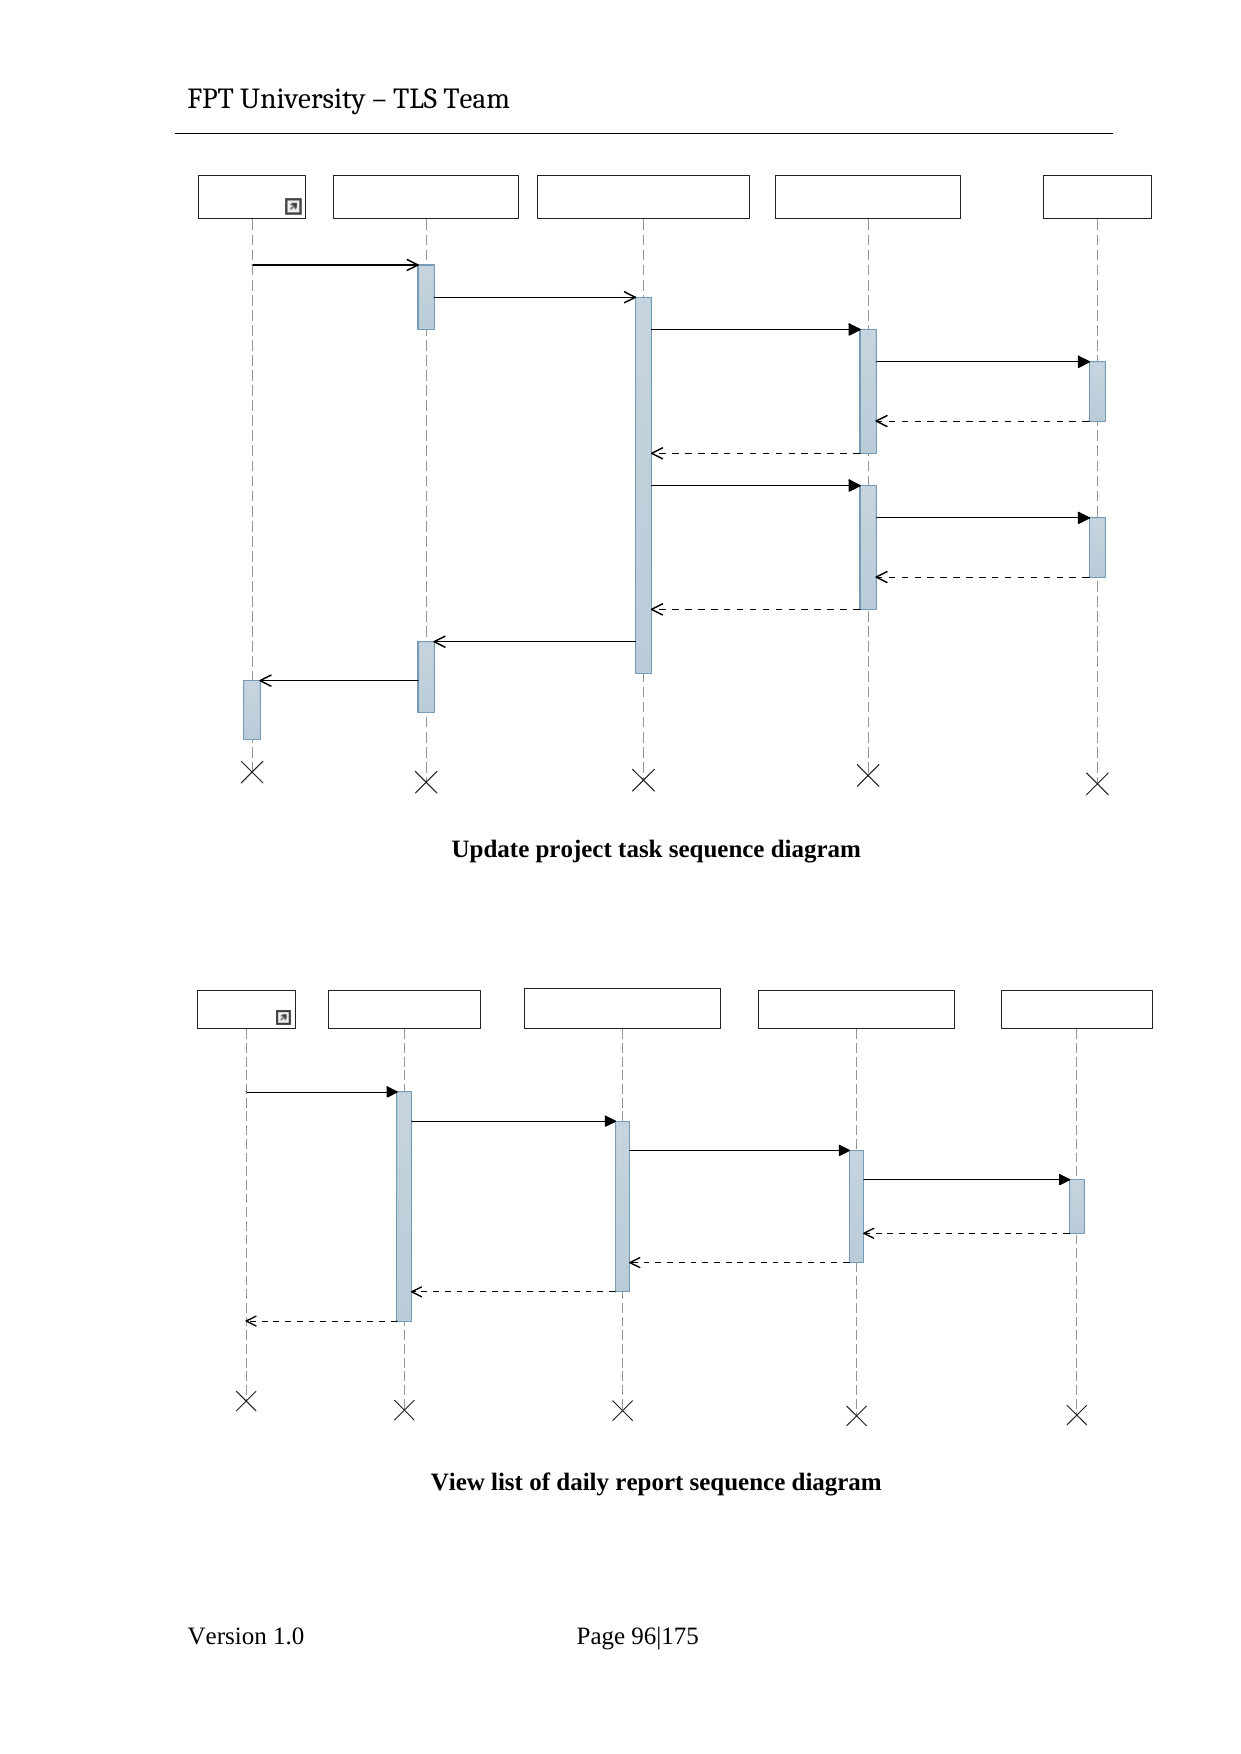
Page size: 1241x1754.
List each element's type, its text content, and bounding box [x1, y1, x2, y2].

text Update project task sequence diagram [187, 834, 1125, 863]
text View list of daily report sequence diagram [187, 1467, 1125, 1495]
